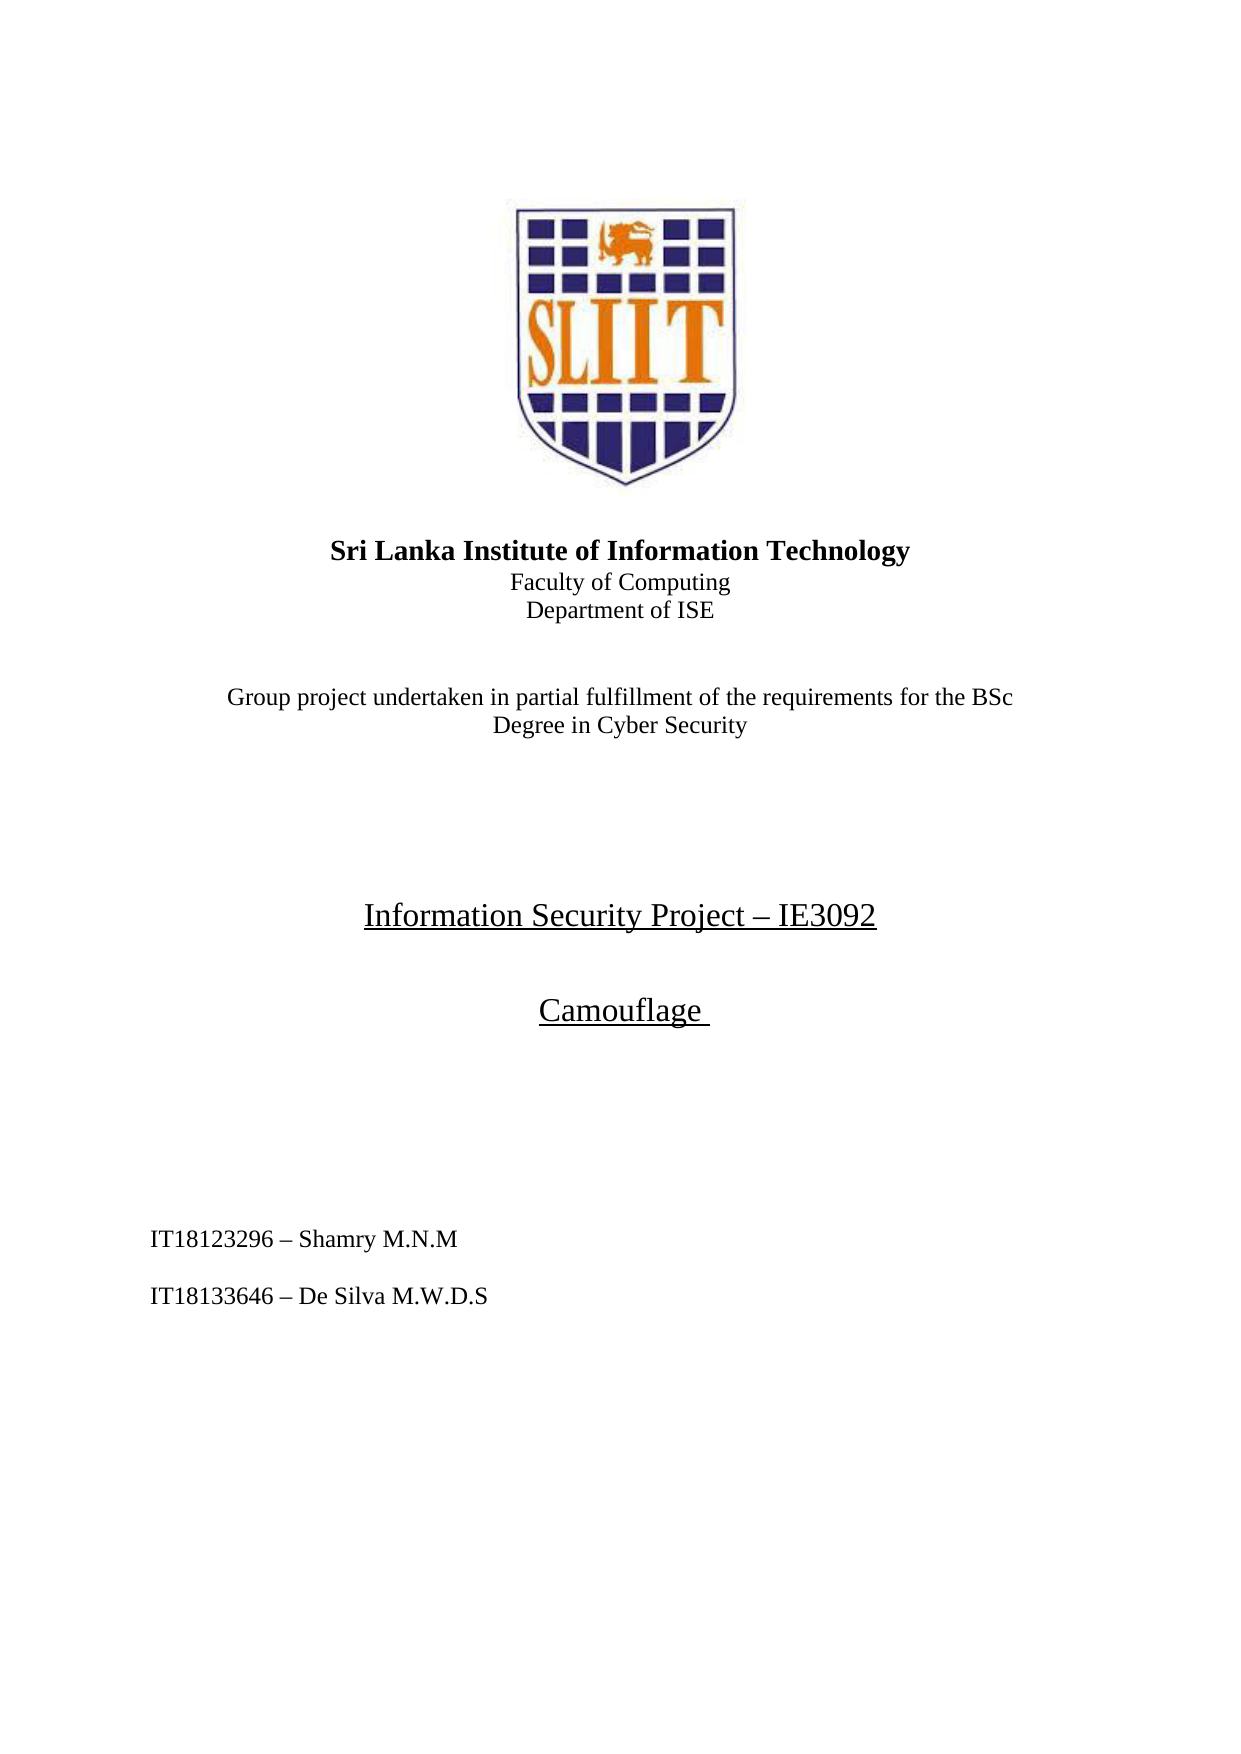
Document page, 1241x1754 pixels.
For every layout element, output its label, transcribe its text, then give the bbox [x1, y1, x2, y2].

text IT18123296 – Shamry M.N.M [150, 1224, 1090, 1252]
text Camouflage [150, 991, 1090, 1029]
text Faculty of Computing [150, 567, 1090, 596]
text Department of ISE [150, 596, 1090, 624]
text IT18133646 – De Silva M.W.D.S [150, 1281, 1090, 1310]
text Degree in Cyber Security [150, 711, 1090, 739]
text Group project undertaken in partial fulfillment of the requirements for the BSc [150, 682, 1090, 711]
text Sri Lanka Institute of Information Technology [150, 533, 1090, 567]
text Information Security Project – IE3092 [150, 895, 1090, 933]
